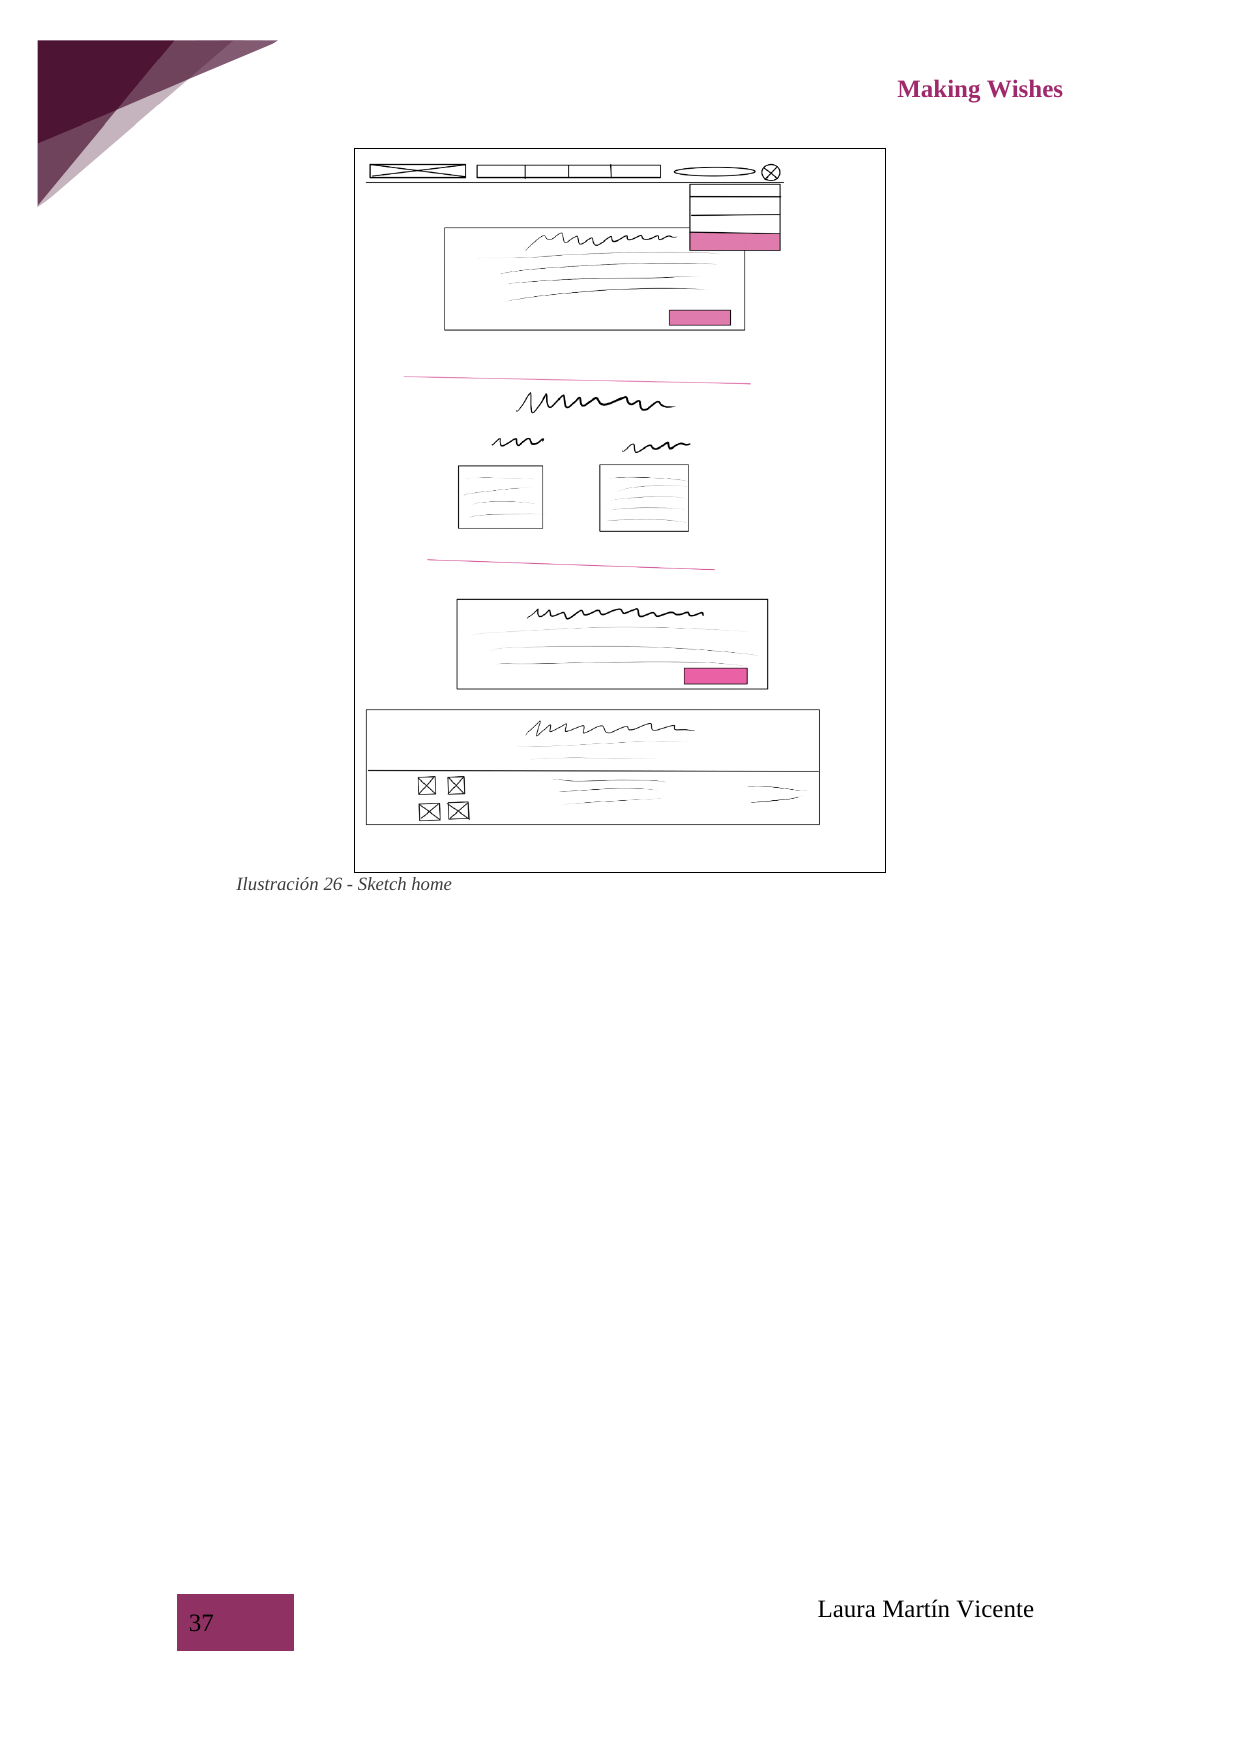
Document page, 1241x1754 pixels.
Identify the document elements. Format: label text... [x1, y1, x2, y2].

picture [37, 40, 280, 209]
table_header [355, 149, 885, 872]
picture [365, 161, 826, 829]
